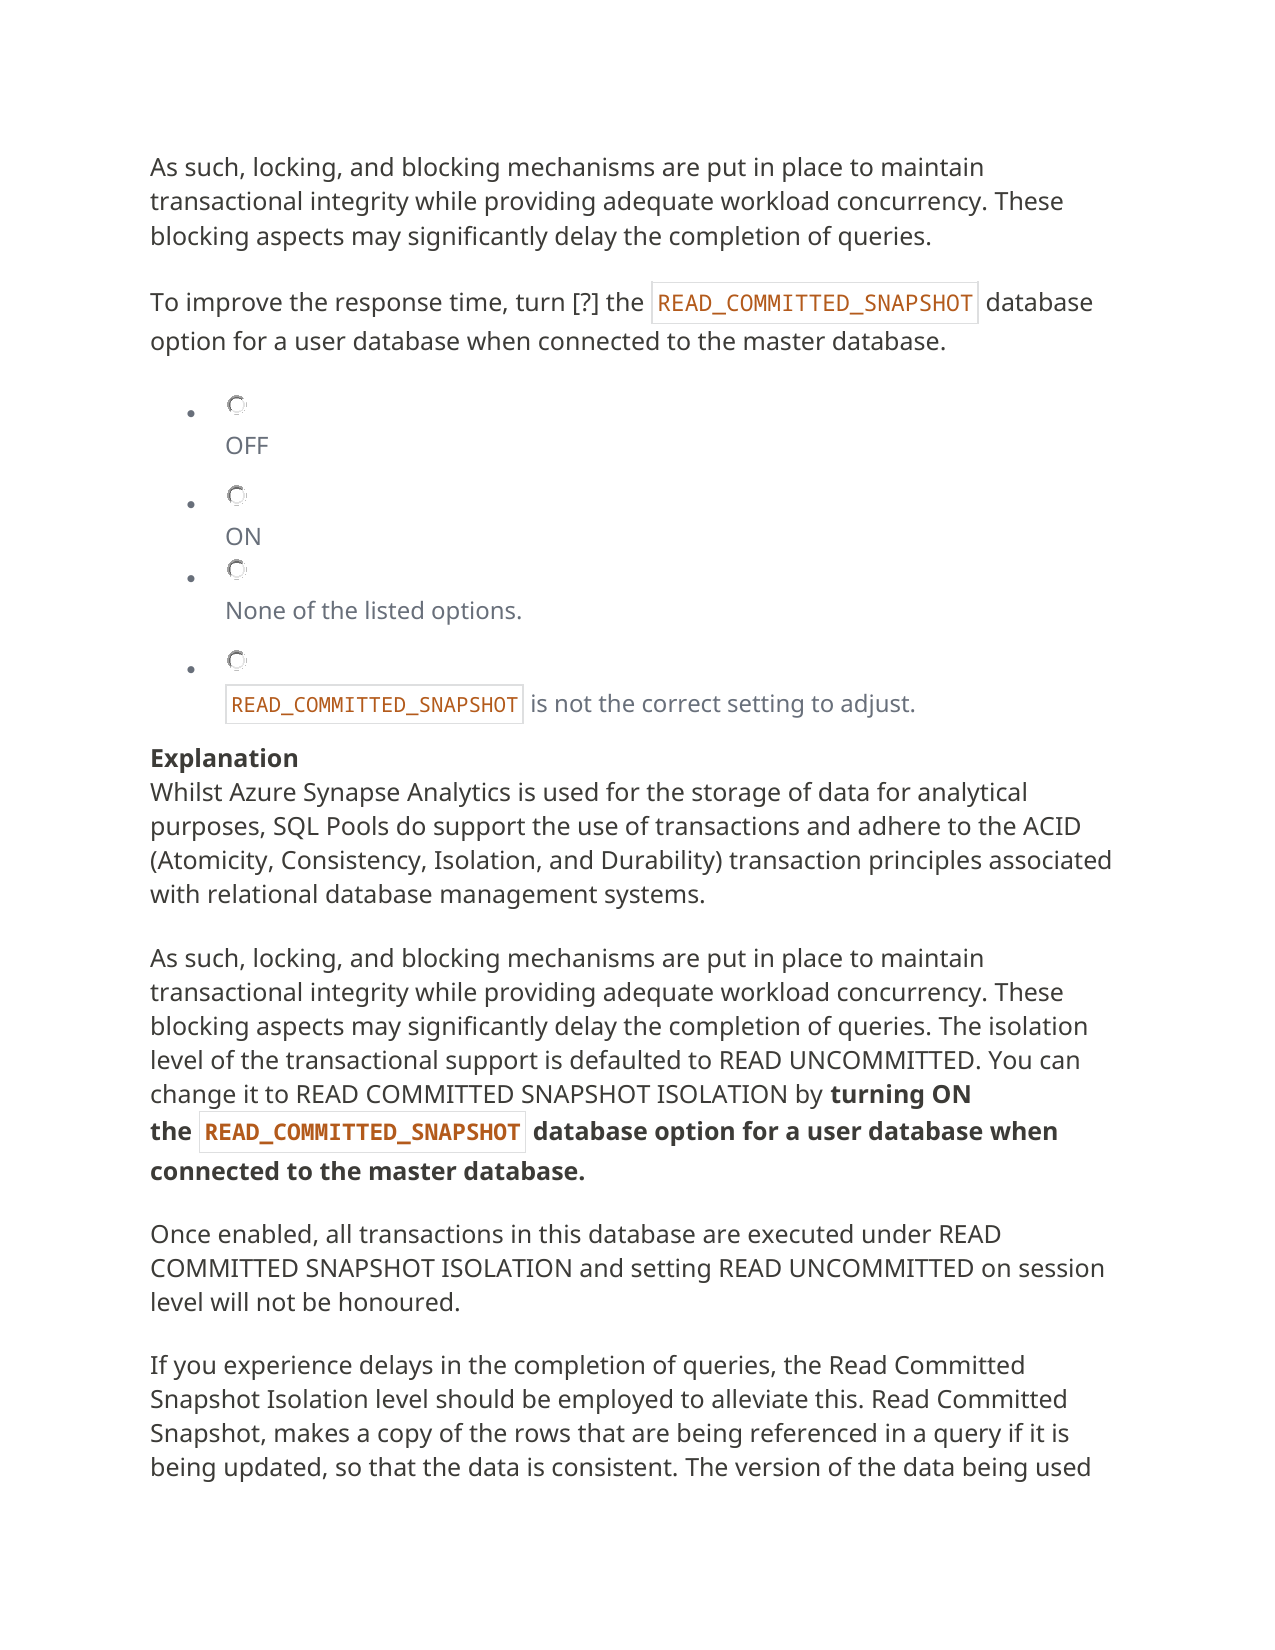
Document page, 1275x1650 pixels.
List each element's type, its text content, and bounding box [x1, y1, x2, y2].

list ​ [187, 552, 1125, 593]
text As such, locking, and blocking mechanisms are put in place to maintain transactional integrity while providing adequate workload concurrency. These blocking aspects may significantly delay the completion of queries. The isolation level of the transactional support is defaulted to READ UNCOMMITTED. You can change it to READ COMMITTED SNAPSHOT ISOLATION by turning ON the READ_COMMITTED_SNAPSHOT database option for a user database when connected to the master database. [150, 940, 1125, 1187]
list ​ [187, 387, 1125, 429]
text OFF [225, 429, 1125, 461]
text None of the listed options. [225, 593, 1125, 626]
text As such, locking, and blocking mechanisms are put in place to maintain transactional integrity while providing adequate workload concurrency. These blocking aspects may significantly delay the completion of queries. [150, 150, 1125, 252]
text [150, 1348, 1125, 1484]
text Explanation [150, 741, 1125, 775]
text Whilst Azure Synapse Analytics is used for the storage of data for analytical purposes, SQL Pools do support the use of transactions and adhere to the ACID (Atomicity, Consistency, Isolation, and Durability) transaction principles associated with relational database management systems. [150, 775, 1125, 911]
text Once enabled, all transactions in this database are executed under READ COMMITTED SNAPSHOT ISOLATION and setting READ UNCOMMITTED on session level will not be honoured. [150, 1217, 1125, 1319]
text To improve the response time, turn [?] the READ_COMMITTED_SNAPSHOT database option for a user database when connected to the master database. [150, 281, 1125, 358]
list ​ [187, 643, 1125, 684]
text ON [225, 519, 1125, 552]
text READ_COMMITTED_SNAPSHOT is not the correct setting to adjust. [524, 684, 1125, 724]
list ​ [187, 478, 1125, 519]
